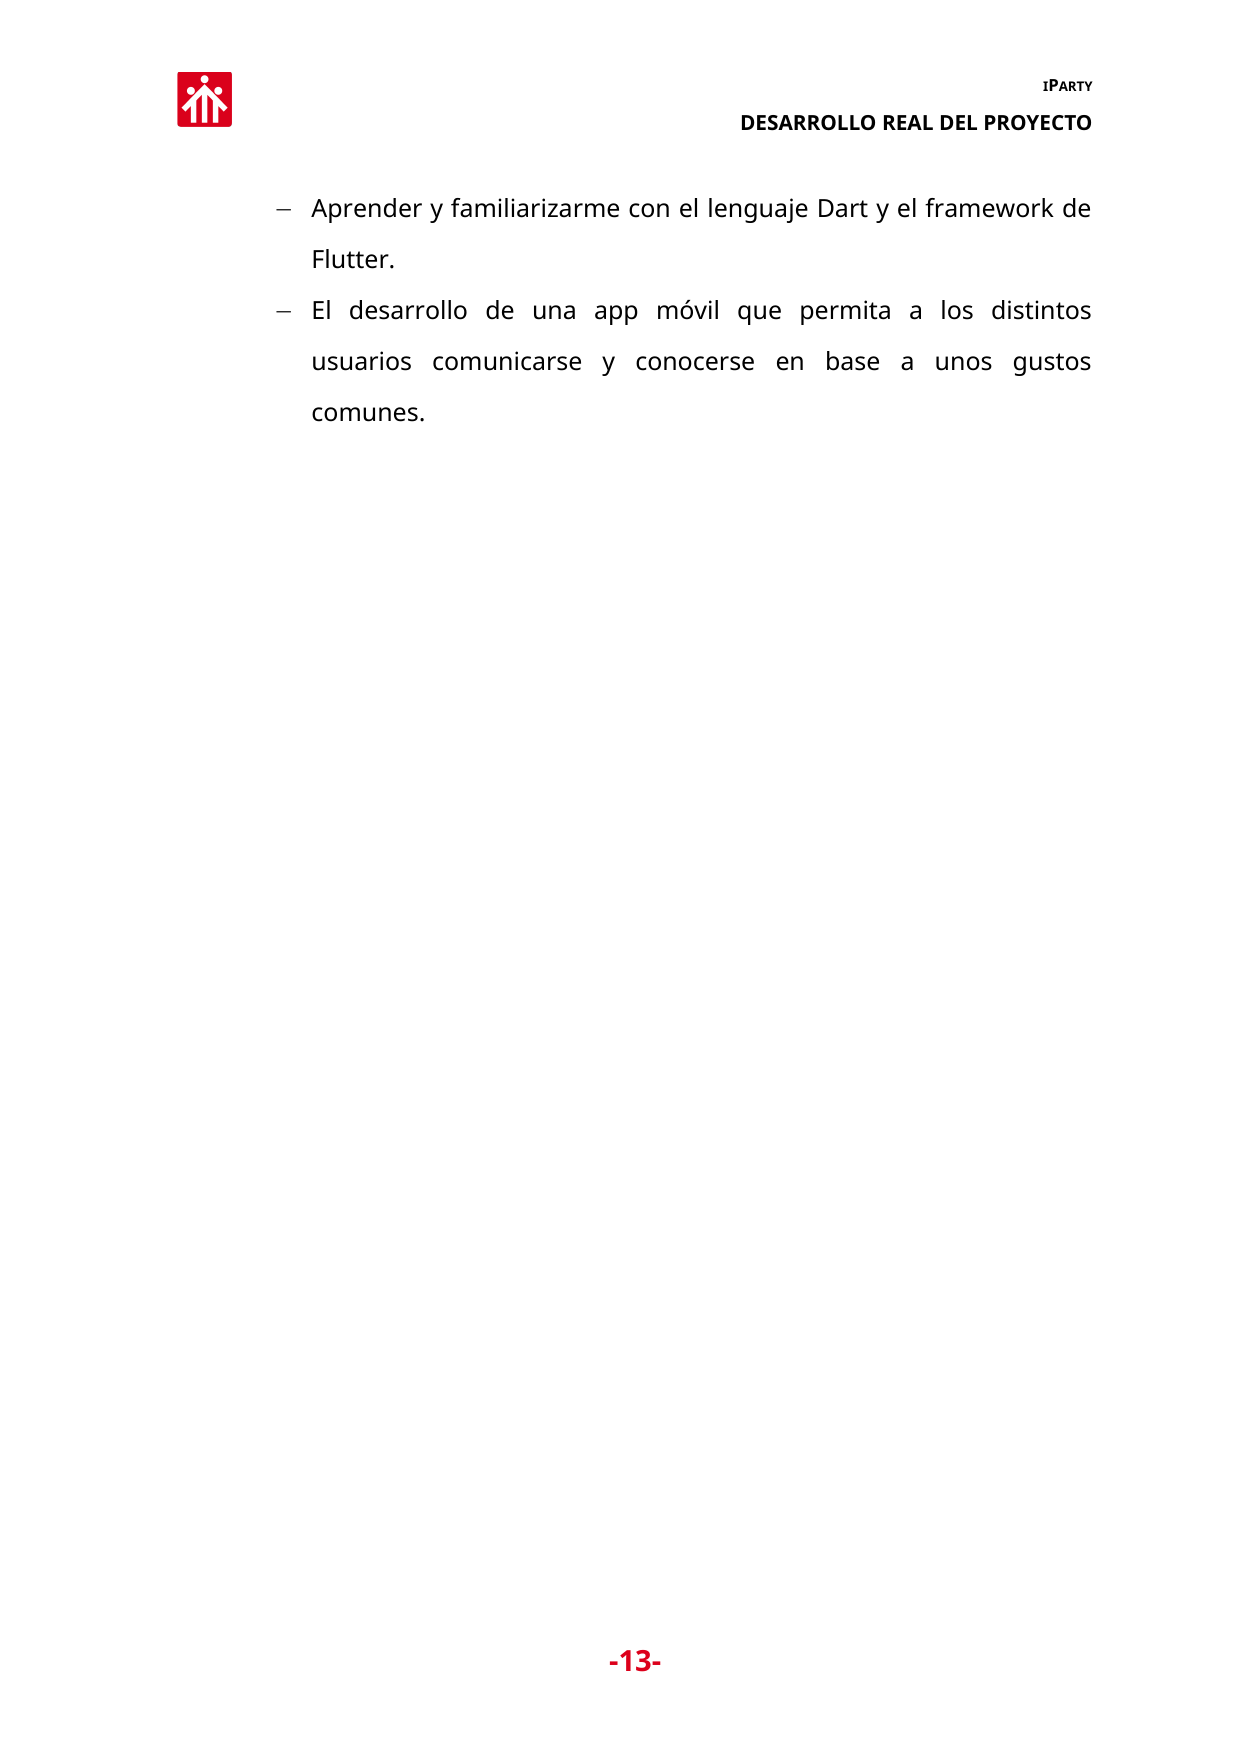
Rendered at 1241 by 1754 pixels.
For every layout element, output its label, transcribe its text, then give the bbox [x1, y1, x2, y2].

list El desarrollo de una app móvil que permita a los distintos usuarios comunicarse y conocerse en base a unos gustos comunes. [274, 293, 1092, 429]
list Aprender y familiarizarme con el lenguaje Dart y el framework de Flutter. [274, 191, 1092, 276]
picture [177, 72, 232, 127]
